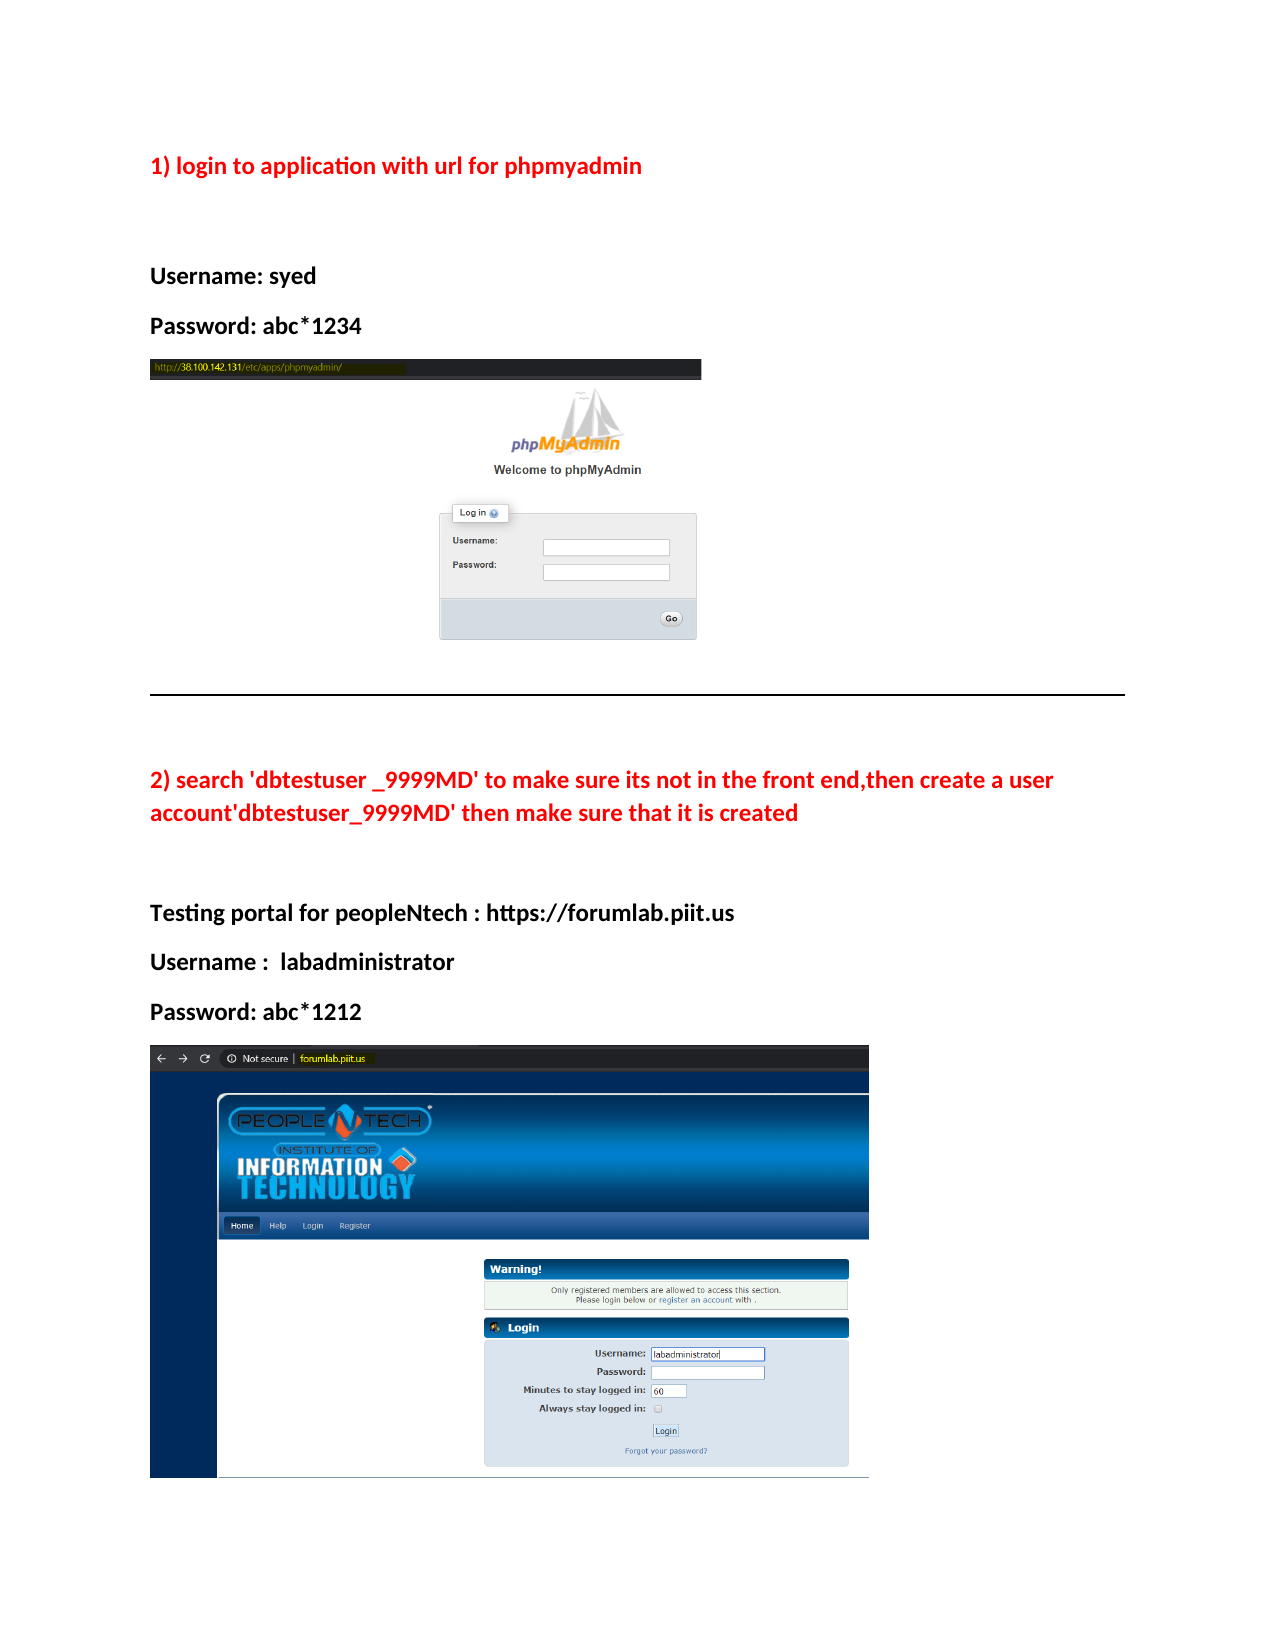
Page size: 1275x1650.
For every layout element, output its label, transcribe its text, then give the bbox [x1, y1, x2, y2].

text Username : labadministrator [150, 946, 1125, 977]
text 1) login to application with url for phpmyadmin [150, 150, 1125, 181]
text Password: abc*1234 [150, 310, 1125, 340]
text 2) search 'dbtestuser _9999MD' to make sure its not in the front end,then create a user account'dbtestuser_9999MD' then make sure that it is created [150, 764, 1125, 828]
picture [150, 1045, 869, 1478]
text Testing portal for peopleNtech : https://forumlab.piit.us [150, 897, 1125, 927]
text Password: abc*1212 [150, 996, 1125, 1026]
text Username: syed [150, 260, 1125, 291]
picture [150, 359, 702, 643]
